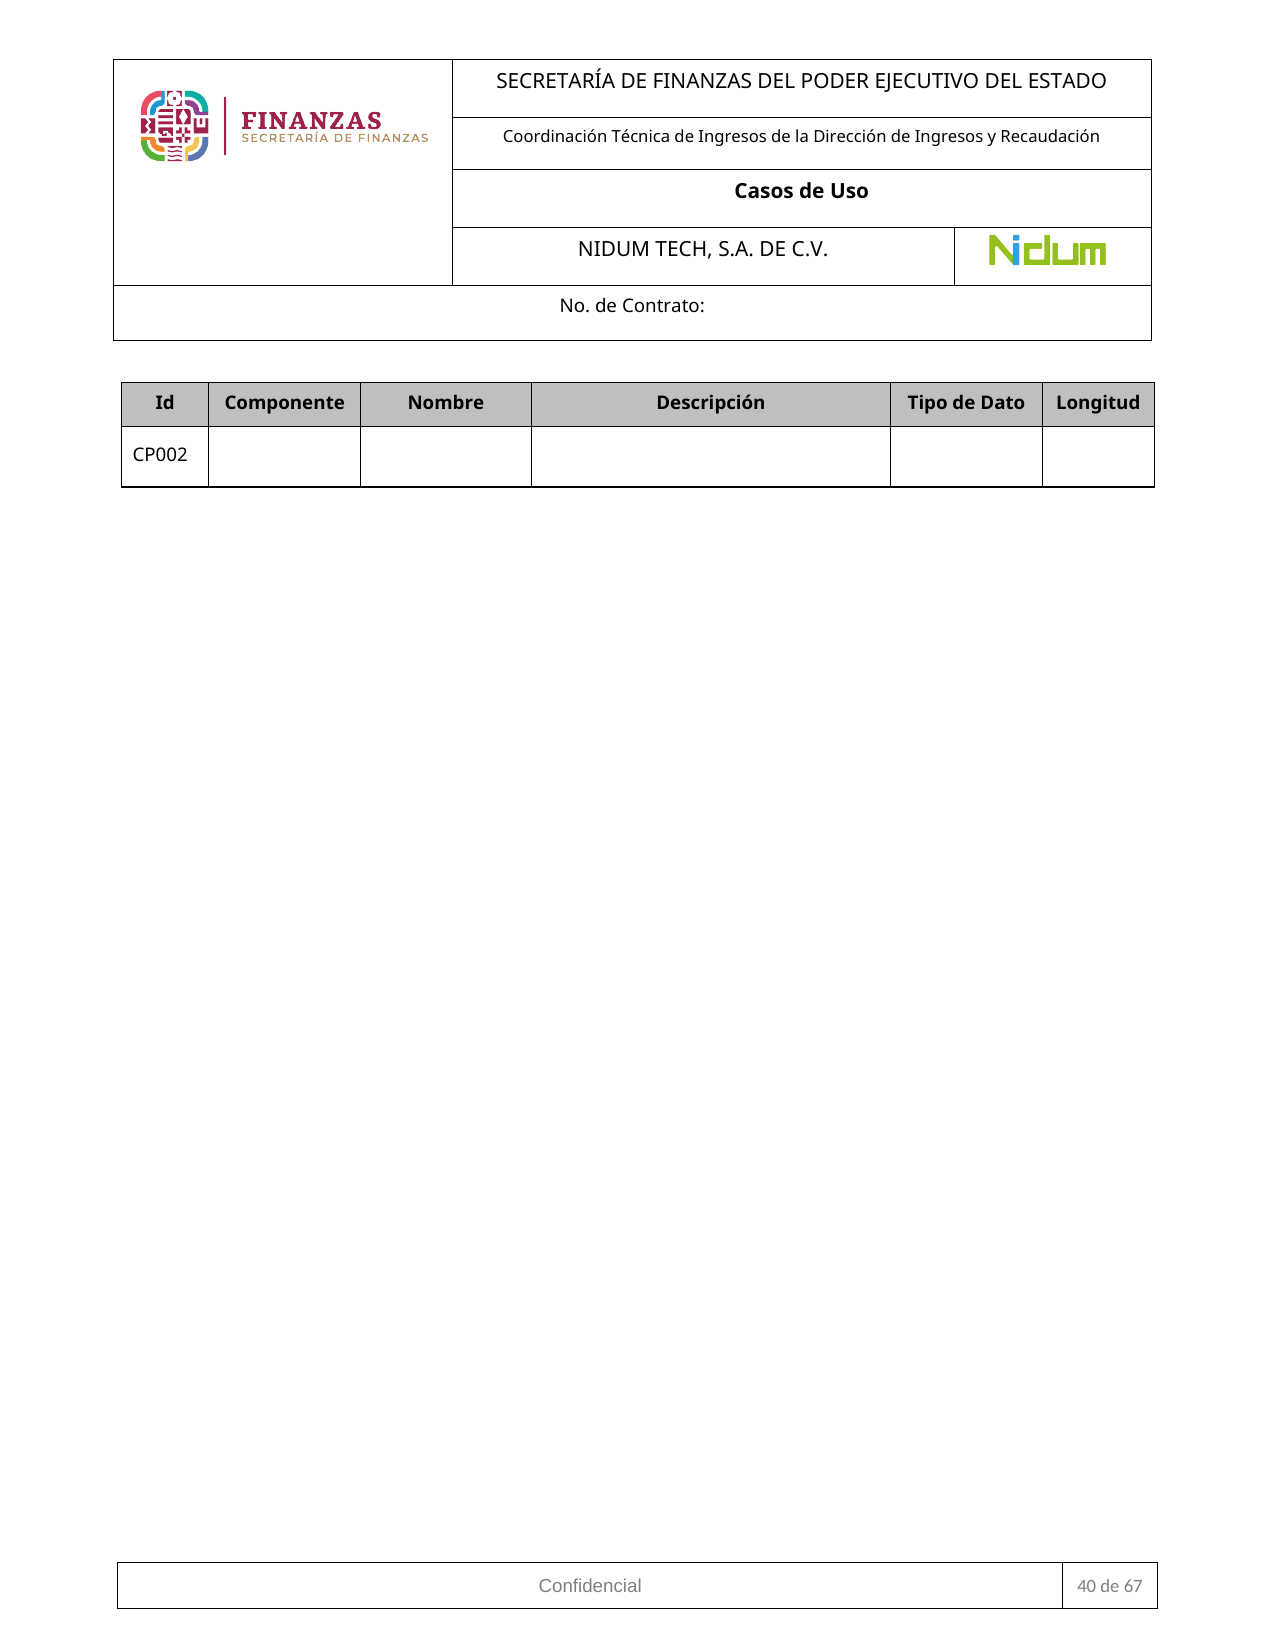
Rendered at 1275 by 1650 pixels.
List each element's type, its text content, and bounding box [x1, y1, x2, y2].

table_cell [532, 427, 890, 486]
table_header Tipo de Dato [891, 383, 1042, 426]
table_header Longitud [1043, 383, 1154, 426]
table_cell CP002 [122, 427, 208, 486]
picture [983, 232, 1112, 267]
table_cell [891, 427, 1042, 486]
table_cell [209, 427, 360, 486]
picture [134, 82, 448, 168]
table_header Nombre [361, 383, 531, 426]
table_cell [1043, 427, 1154, 486]
table_cell [361, 427, 531, 486]
table_header Componente [209, 383, 360, 426]
table_header Id [122, 383, 208, 426]
table_header Descripción [532, 383, 890, 426]
